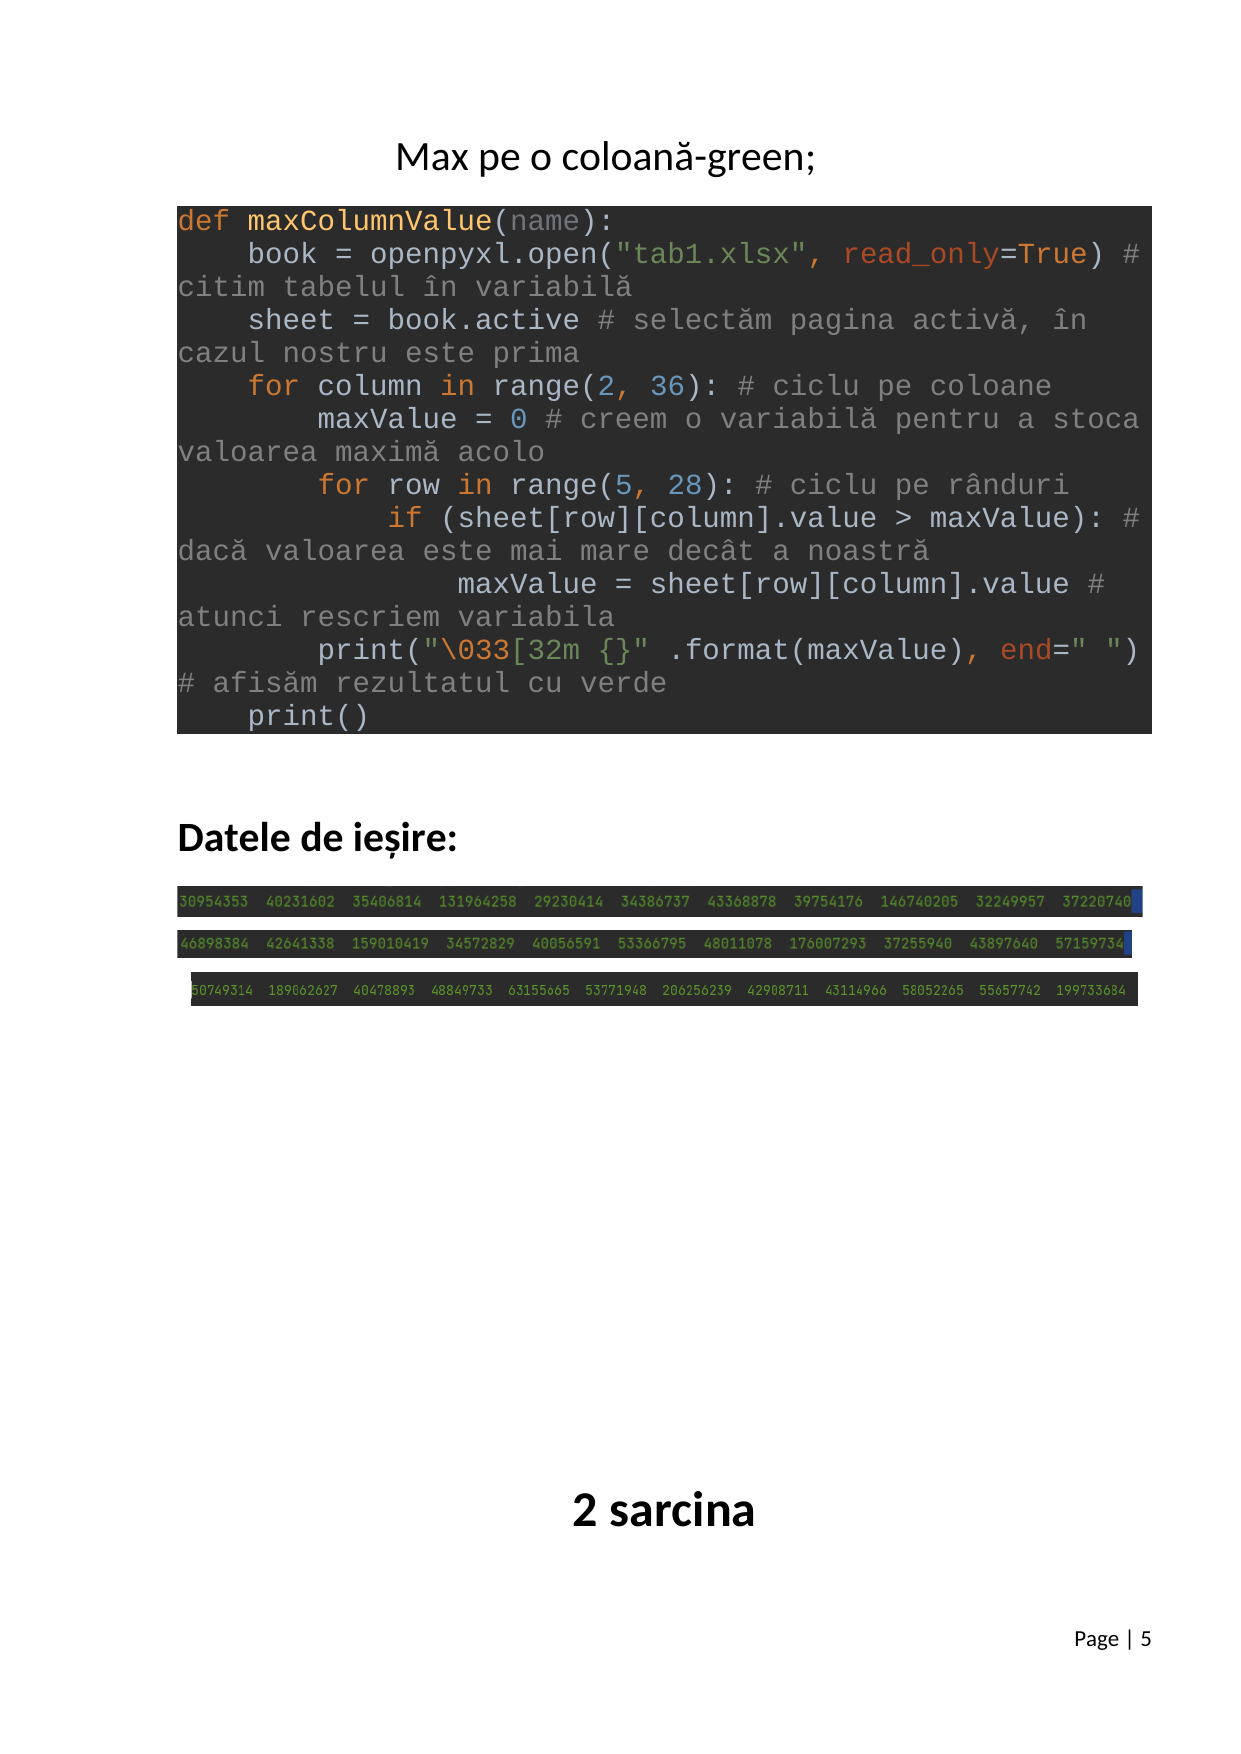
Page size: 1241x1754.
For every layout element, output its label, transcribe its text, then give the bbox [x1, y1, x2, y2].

text def maxColumnValue(name): book = openpyxl.open("tab1.xlsx", read_only=True) # citim tabelul în variabilă sheet = book.active # selectăm pagina activă, în cazul nostru este prima for column in range(2, 36): # ciclu pe coloane maxValue = 0 # creem o variabilă pentru a stoca valoarea maximă acolo for row in range(5, 28): # ciclu pe rânduri if (sheet[row][column].value > maxValue): # dacă valoarea este mai mare decât a noastră maxValue = sheet[row][column].value # atunci rescriem variabila print("\033[32m {}" .format(maxValue), end=" ") # afisăm rezultatul cu verde print() [177, 206, 1152, 734]
text Max pe o coloană-green; [59, 130, 1152, 181]
text Datele de ieșire: [177, 811, 1152, 861]
picture [191, 972, 1138, 1006]
picture [177, 930, 1132, 958]
text 2 sarcina [177, 1477, 1152, 1538]
picture [177, 886, 1143, 917]
